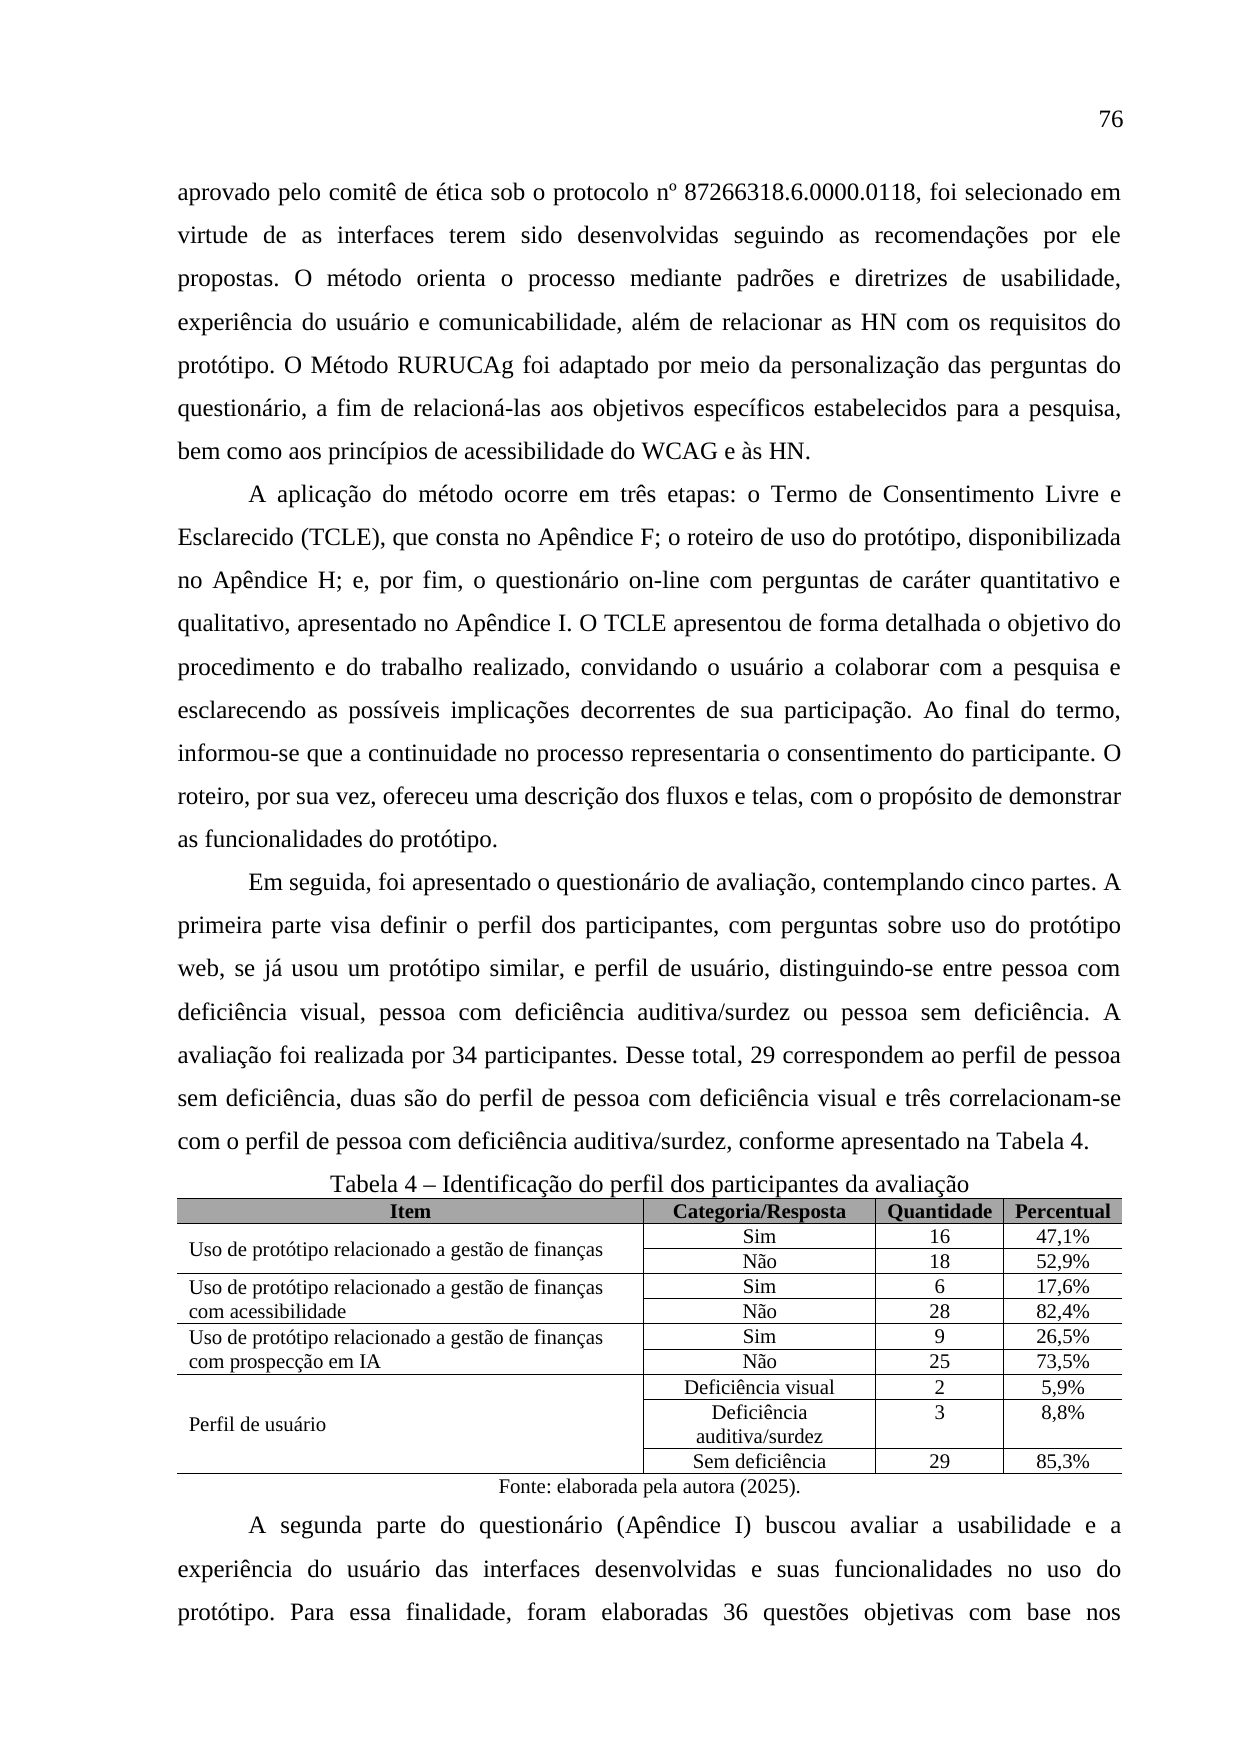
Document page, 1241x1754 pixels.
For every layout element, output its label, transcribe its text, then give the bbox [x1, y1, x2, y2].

table_cell Não [644, 1299, 875, 1323]
table_cell Sim [644, 1324, 875, 1348]
table_header Item [177, 1199, 643, 1223]
table_cell 3 [876, 1400, 1003, 1448]
table_cell Sim [644, 1224, 875, 1248]
table_cell Uso de protótipo relacionado a gestão de finanças [177, 1224, 643, 1273]
table_cell Deficiência visual [644, 1375, 875, 1399]
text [177, 177, 1122, 465]
table_cell 47,1% [1004, 1224, 1122, 1248]
table_cell 5,9% [1004, 1375, 1122, 1399]
text Fonte: elaborada pela autora (2025). [177, 1474, 1122, 1498]
table_cell 25 [876, 1350, 1003, 1373]
table_cell 18 [876, 1249, 1003, 1273]
table_cell 29 [876, 1449, 1003, 1473]
table_cell Sim [644, 1274, 875, 1298]
text A aplicação do método ocorre em três etapas: o Termo de Consentimento Livre e Esclarecido (TCLE), que consta no Apêndice F; o roteiro de uso do protótipo, disponibilizada no Apêndice H; e, por fim, o questionário on-line com perguntas de caráter quantitativo e qualitativo, apresentado no Apêndice I. O TCLE apresentou de forma detalhada o objetivo do procedimento e do trabalho realizado, convidando o usuário a colaborar com a pesquisa e esclarecendo as possíveis implicações decorrentes de sua participação. Ao final do termo, informou-se que a continuidade no processo representaria o consentimento do participante. O roteiro, por sua vez, ofereceu uma descrição dos fluxos e telas, com o propósito de demonstrar as funcionalidades do protótipo. [177, 479, 1122, 853]
table_cell 16 [876, 1224, 1003, 1248]
table_header Quantidade [876, 1199, 1003, 1223]
table_cell Sem deficiência [644, 1449, 875, 1473]
table_header Percentual [1004, 1199, 1122, 1223]
table_cell Uso de protótipo relacionado a gestão de finanças com prospecção em IA [177, 1324, 643, 1373]
table_cell 26,5% [1004, 1324, 1122, 1348]
table_cell Não [644, 1249, 875, 1273]
table_cell 9 [876, 1324, 1003, 1348]
table_cell 85,3% [1004, 1449, 1122, 1473]
table_header Categoria/Resposta [644, 1199, 875, 1223]
table_cell 28 [876, 1299, 1003, 1323]
table_cell 6 [876, 1274, 1003, 1298]
table_cell Uso de protótipo relacionado a gestão de finanças com acessibilidade [177, 1274, 643, 1323]
table_cell Deficiência auditiva/surdez [644, 1400, 875, 1448]
table_cell 2 [876, 1375, 1003, 1399]
table_cell 8,8% [1004, 1400, 1122, 1448]
table_cell 17,6% [1004, 1274, 1122, 1298]
table_cell Não [644, 1350, 875, 1373]
table_cell 73,5% [1004, 1350, 1122, 1373]
table_cell 82,4% [1004, 1299, 1122, 1323]
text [177, 1511, 1122, 1626]
text Em seguida, foi apresentado o questionário de avaliação, contemplando cinco partes. A primeira parte visa definir o perfil dos participantes, com perguntas sobre uso do protótipo web, se já usou um protótipo similar, e perfil de usuário, distinguindo-se entre pessoa com deficiência visual, pessoa com deficiência auditiva/surdez ou pessoa sem deficiência. A avaliação foi realizada por 34 participantes. Desse total, 29 correspondem ao perfil de pessoa sem deficiência, duas são do perfil de pessoa com deficiência visual e três correlacionam-se com o perfil de pessoa com deficiência auditiva/surdez, conforme apresentado na Tabela 4. [177, 867, 1122, 1155]
table_cell Perfil de usuário [177, 1375, 643, 1473]
table_cell 52,9% [1004, 1249, 1122, 1273]
